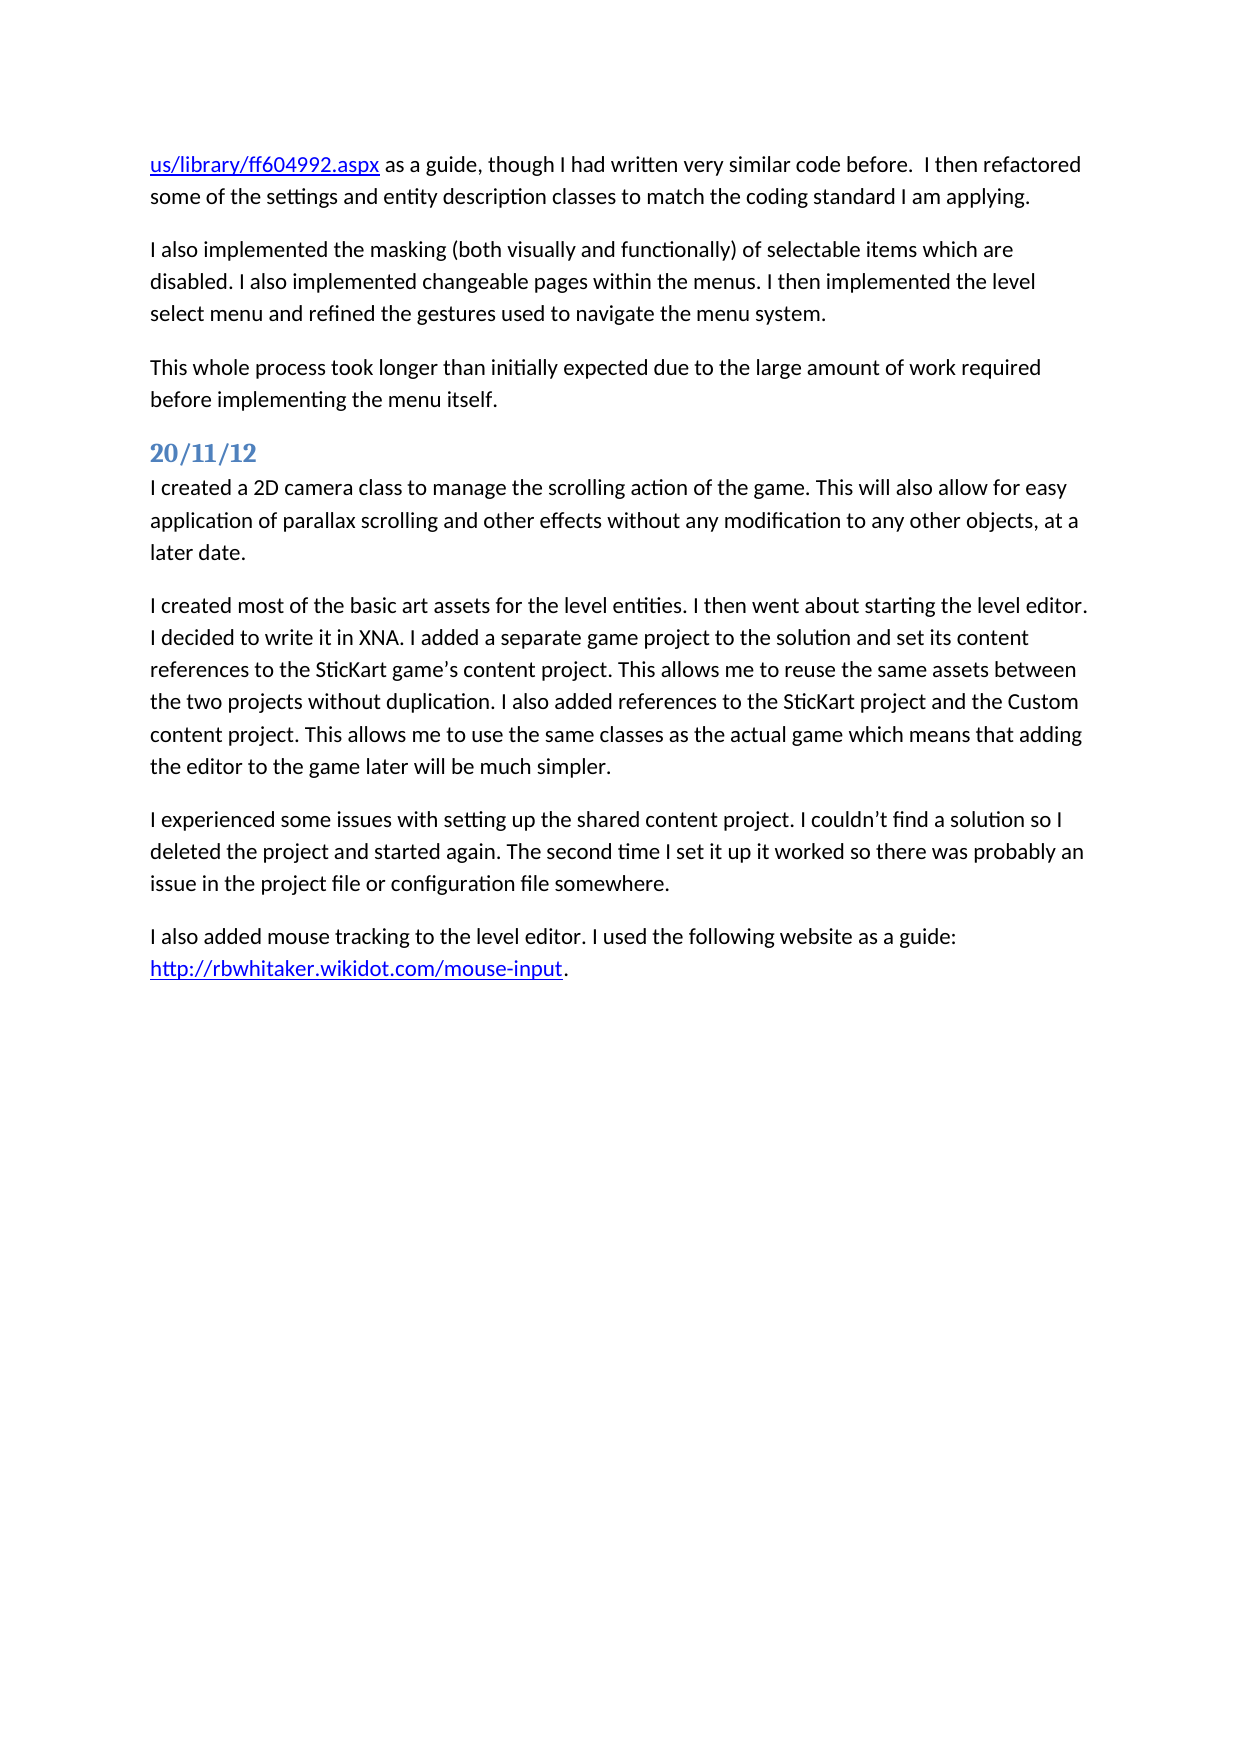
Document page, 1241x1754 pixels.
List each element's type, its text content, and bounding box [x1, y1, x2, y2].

text This whole process took longer than initially expected due to the large amount of work required before implementing the menu itself. [150, 353, 1090, 413]
subtitle 20/11/12 [150, 438, 1090, 469]
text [150, 150, 1090, 210]
text I created a 2D camera class to manage the scrolling action of the game. This will also allow for easy application of parallax scrolling and other effects without any modification to any other objects, at a later date. [150, 473, 1090, 566]
text I also added mouse tracking to the level editor. I used the following website as a guide: http://rbwhitaker.wikidot.com/mouse-input. [150, 922, 1090, 982]
text I created most of the basic art assets for the level entities. I then went about starting the level editor. I decided to write it in XNA. I added a separate game project to the solution and set its content references to the SticKart game’s content project. This allows me to reuse the same assets between the two projects without duplication. I also added references to the SticKart project and the Custom content project. This allows me to use the same classes as the actual game which means that adding the editor to the game later will be much simpler. [150, 591, 1090, 780]
text I experienced some issues with setting up the shared content project. I couldn’t find a solution so I deleted the project and started again. The second time I set it up it worked so there was probably an issue in the project file or configuration file somewhere. [150, 805, 1090, 897]
text I also implemented the masking (both visually and functionally) of selectable items which are disabled. I also implemented changeable pages within the menus. I then implemented the level select menu and refined the gestures used to navigate the menu system. [150, 235, 1090, 328]
